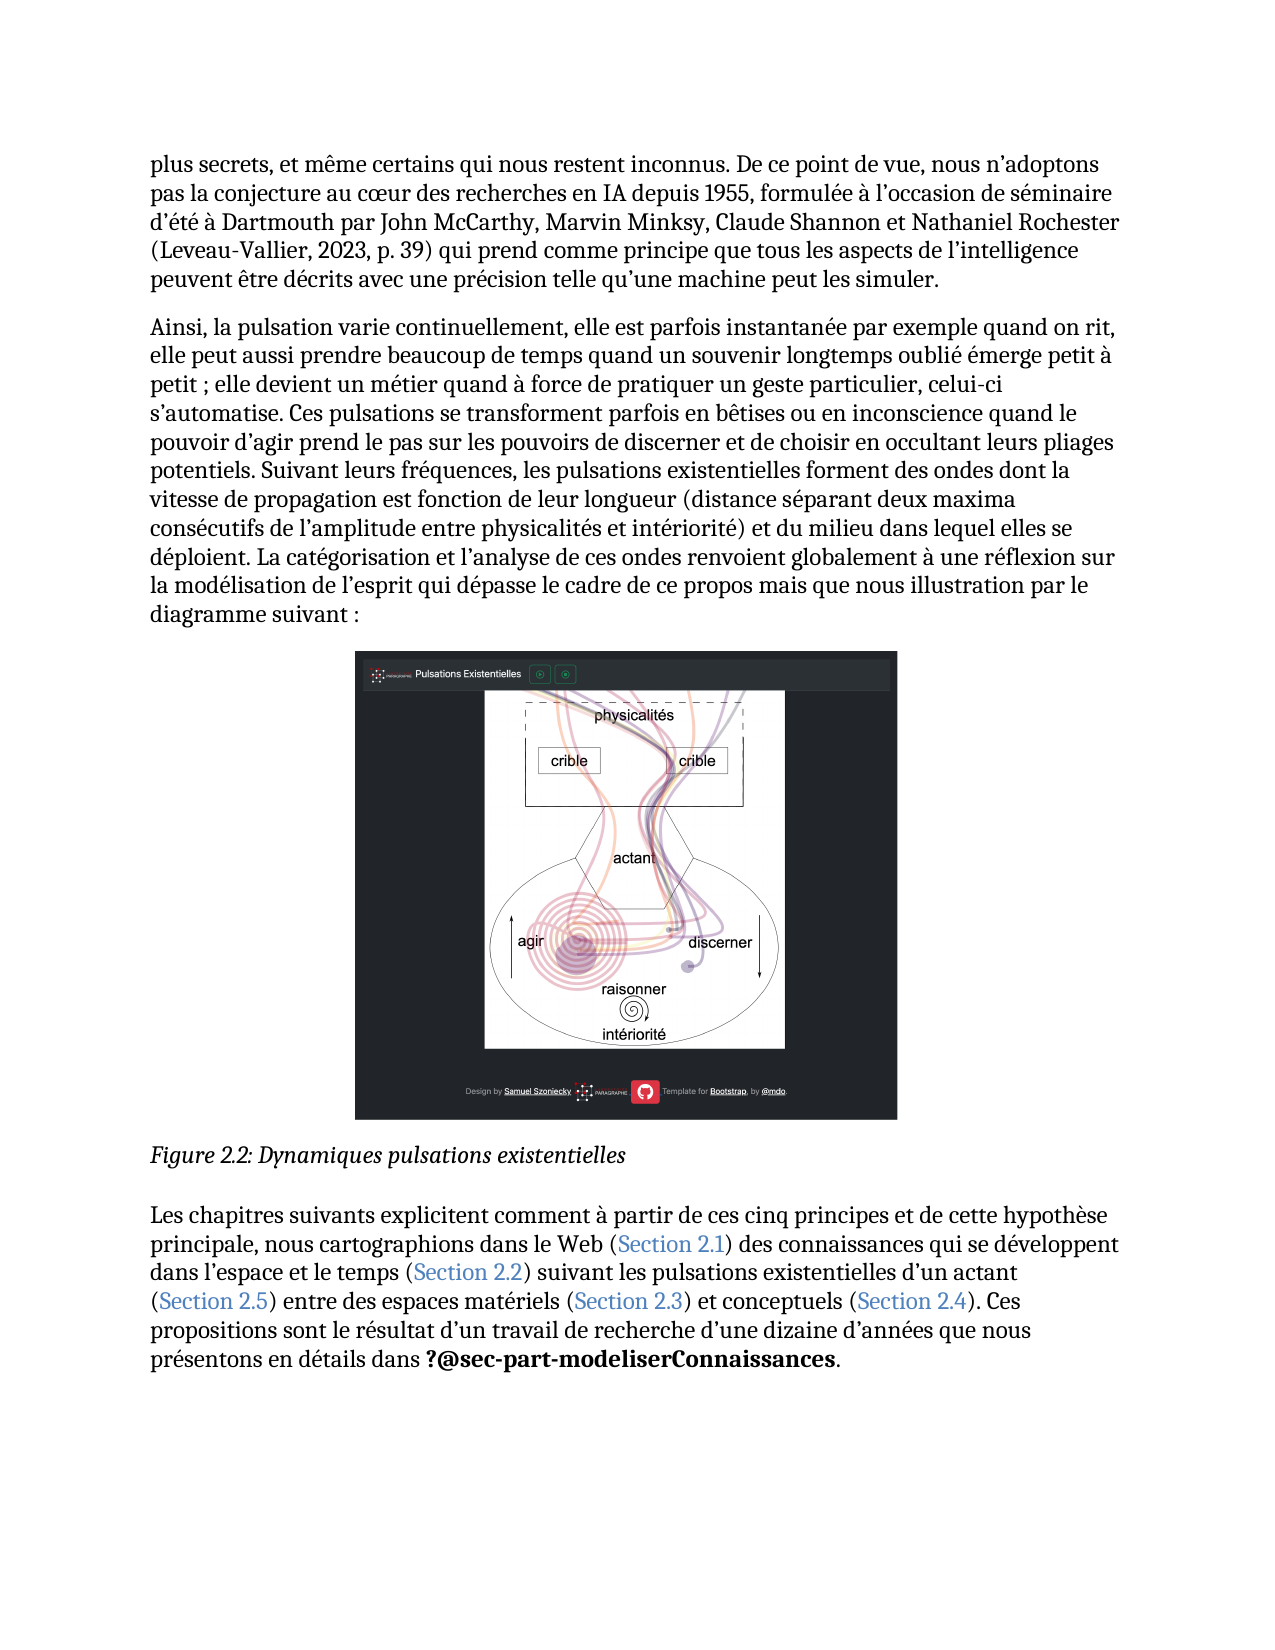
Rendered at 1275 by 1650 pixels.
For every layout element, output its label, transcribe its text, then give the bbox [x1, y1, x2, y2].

text Les chapitres suivants explicitent comment à partir de ces cinq principes et de cette hypothèse principale, nous cartographions dans le Web (Section 2.1) des connaissances qui se développent dans l’espace et le temps (Section 2.2) suivant les pulsations existentielles d’un actant (Section 2.5) entre des espaces matériels (Section 2.3) et conceptuels (Section 2.4). Ces propositions sont le résultat d’un travail de recherche d’une dizaine d’années que nous présentons en détails dans ?@sec-part-modeliserConnaissances. [150, 1201, 1125, 1373]
text Ainsi, la pulsation varie continuellement, elle est parfois instantanée par exemple quand on rit, elle peut aussi prendre beaucoup de temps quand un souvenir longtemps oublié émerge petit à petit ; elle devient un métier quand à force de pratiquer un geste particulier, celui-ci s’automatise. Ces pulsations se transforment parfois en bêtises ou en inconscience quand le pouvoir d’agir prend le pas sur les pouvoirs de discerner et de choisir en occultant leurs pliages potentiels. Suivant leurs fréquences, les pulsations existentielles forment des ondes dont la vitesse de propagation est fonction de leur longueur (distance séparant deux maxima consécutifs de l’amplitude entre physicalités et intériorité) et du milieu dans lequel elles se déploient. La catégorisation et l’analyse de ces ondes renvoient globalement à une réflexion sur la modélisation de l’esprit qui dépasse le cadre de ce propos mais que nous illustration par le diagramme suivant : [150, 312, 1125, 629]
table_header Figure 2.2: Dynamiques pulsations existentielles [139, 648, 1114, 1182]
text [150, 150, 1125, 294]
picture [355, 651, 898, 1120]
